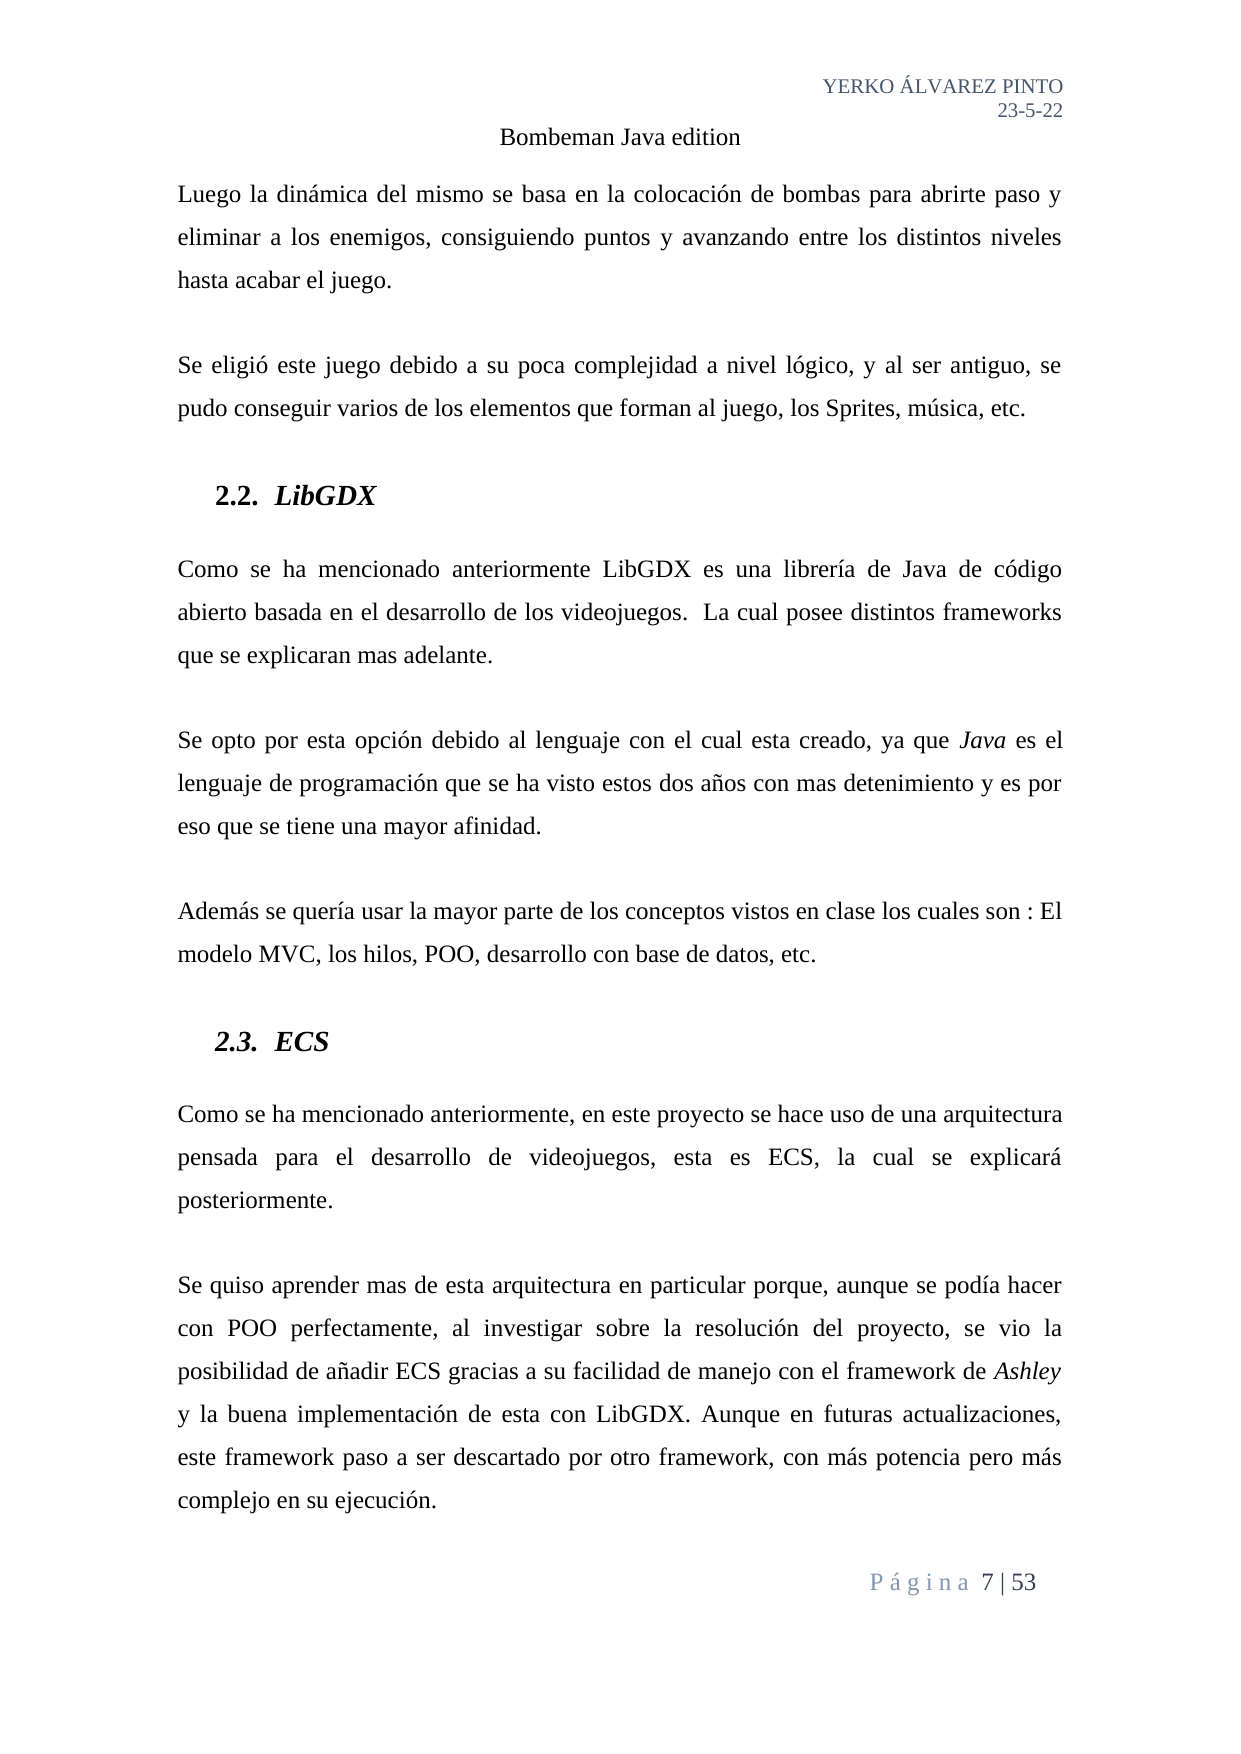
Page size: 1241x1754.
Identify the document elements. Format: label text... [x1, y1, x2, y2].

text Además se quería usar la mayor parte de los conceptos vistos en clase los cuales son : El modelo MVC, los hilos, POO, desarrollo con base de datos, etc. [177, 896, 1063, 968]
subtitle ECS [215, 1024, 1063, 1057]
text Luego la dinámica del mismo se basa en la colocación de bombas para abrirte paso y eliminar a los enemigos, consiguiendo puntos y avanzando entre los distintos niveles hasta acabar el juego. [177, 179, 1063, 294]
text Como se ha mencionado anteriormente, en este proyecto se hace uso de una arquitectura pensada para el desarrollo de videojuegos, esta es ECS, la cual se explicará posteriormente. [177, 1099, 1063, 1214]
text Se quiso aprender mas de esta arquitectura en particular porque, aunque se podía hacer con POO perfectamente, al investigar sobre la resolución del proyecto, se vio la posibilidad de añadir ECS gracias a su facilidad de manejo con el framework de Ashley y la buena implementación de esta con LibGDX. Aunque en futuras actualizaciones, este framework paso a ser descartado por otro framework, con más potencia pero más complejo en su ejecución. [177, 1270, 1063, 1514]
text Se eligió este juego debido a su poca complejidad a nivel lógico, y al ser antiguo, se pudo conseguir varios de los elementos que forman al juego, los Sprites, música, etc. [177, 350, 1063, 422]
text Como se ha mencionado anteriormente LibGDX es una librería de Java de código abierto basada en el desarrollo de los videojuegos. La cual posee distintos frameworks que se explicaran mas adelante. [177, 554, 1063, 669]
subtitle LibGDX [215, 478, 1063, 512]
text Se opto por esta opción debido al lenguaje con el cual esta creado, ya que Java es el lenguaje de programación que se ha visto estos dos años con mas detenimiento y es por eso que se tiene una mayor afinidad. [177, 725, 1063, 840]
